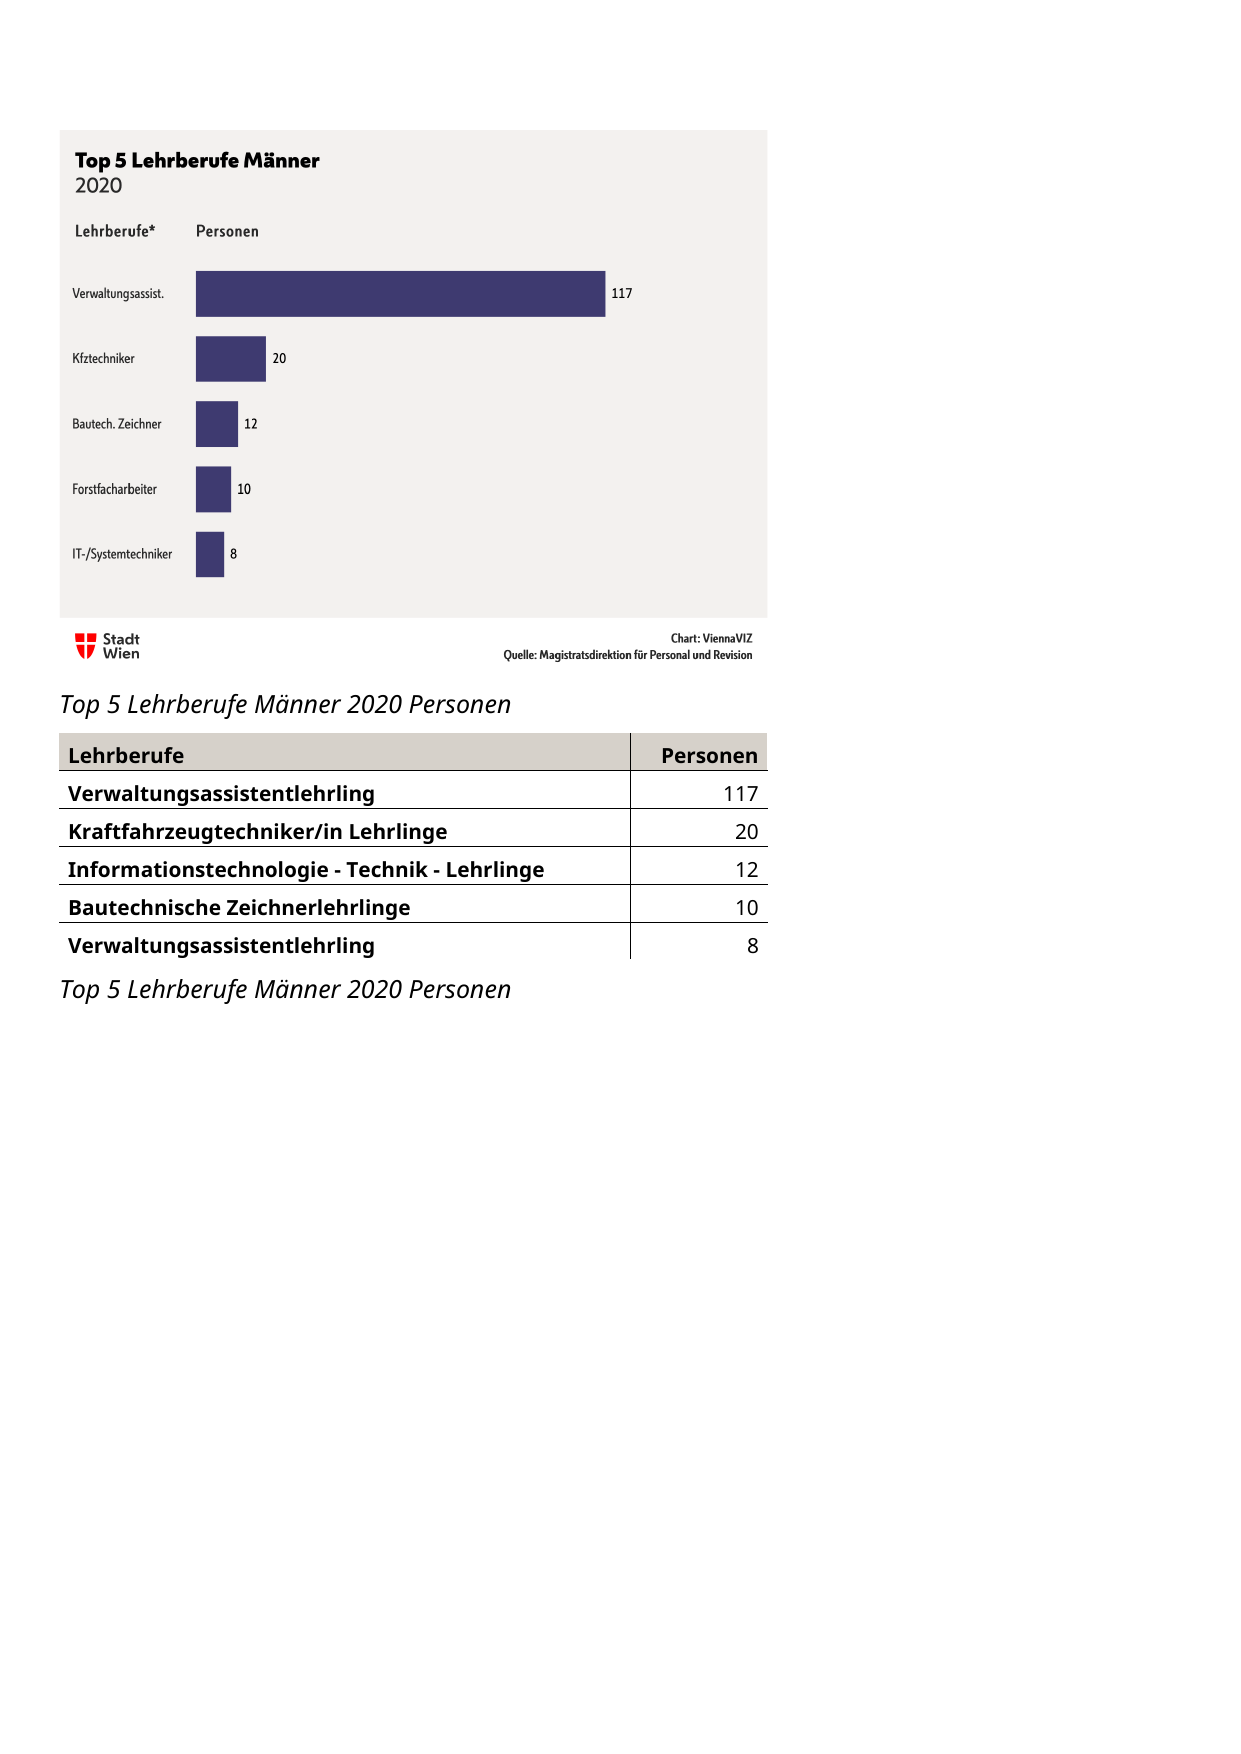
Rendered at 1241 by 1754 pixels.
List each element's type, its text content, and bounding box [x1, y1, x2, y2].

table_cell 20 [631, 809, 767, 846]
picture [59, 130, 768, 674]
table_cell Verwaltungsassistentlehrling [59, 923, 630, 959]
table_cell 10 [631, 885, 767, 921]
table_cell Bautechnische Zeichnerlehrlinge [59, 885, 630, 921]
table_cell 117 [631, 771, 767, 808]
table_header Personen [631, 733, 767, 770]
table_cell 8 [631, 923, 767, 959]
text Top 5 Lehrberufe Männer 2020 Personen [59, 686, 1102, 720]
table_cell Informationstechnologie - Technik - Lehrlinge [59, 847, 630, 883]
table_header Lehrberufe [59, 733, 630, 770]
table_cell Verwaltungsassistentlehrling [59, 771, 630, 808]
table_cell Kraftfahrzeugtechniker/in Lehrlinge [59, 809, 630, 846]
table_cell 12 [631, 847, 767, 883]
text Top 5 Lehrberufe Männer 2020 Personen [59, 972, 1102, 1006]
